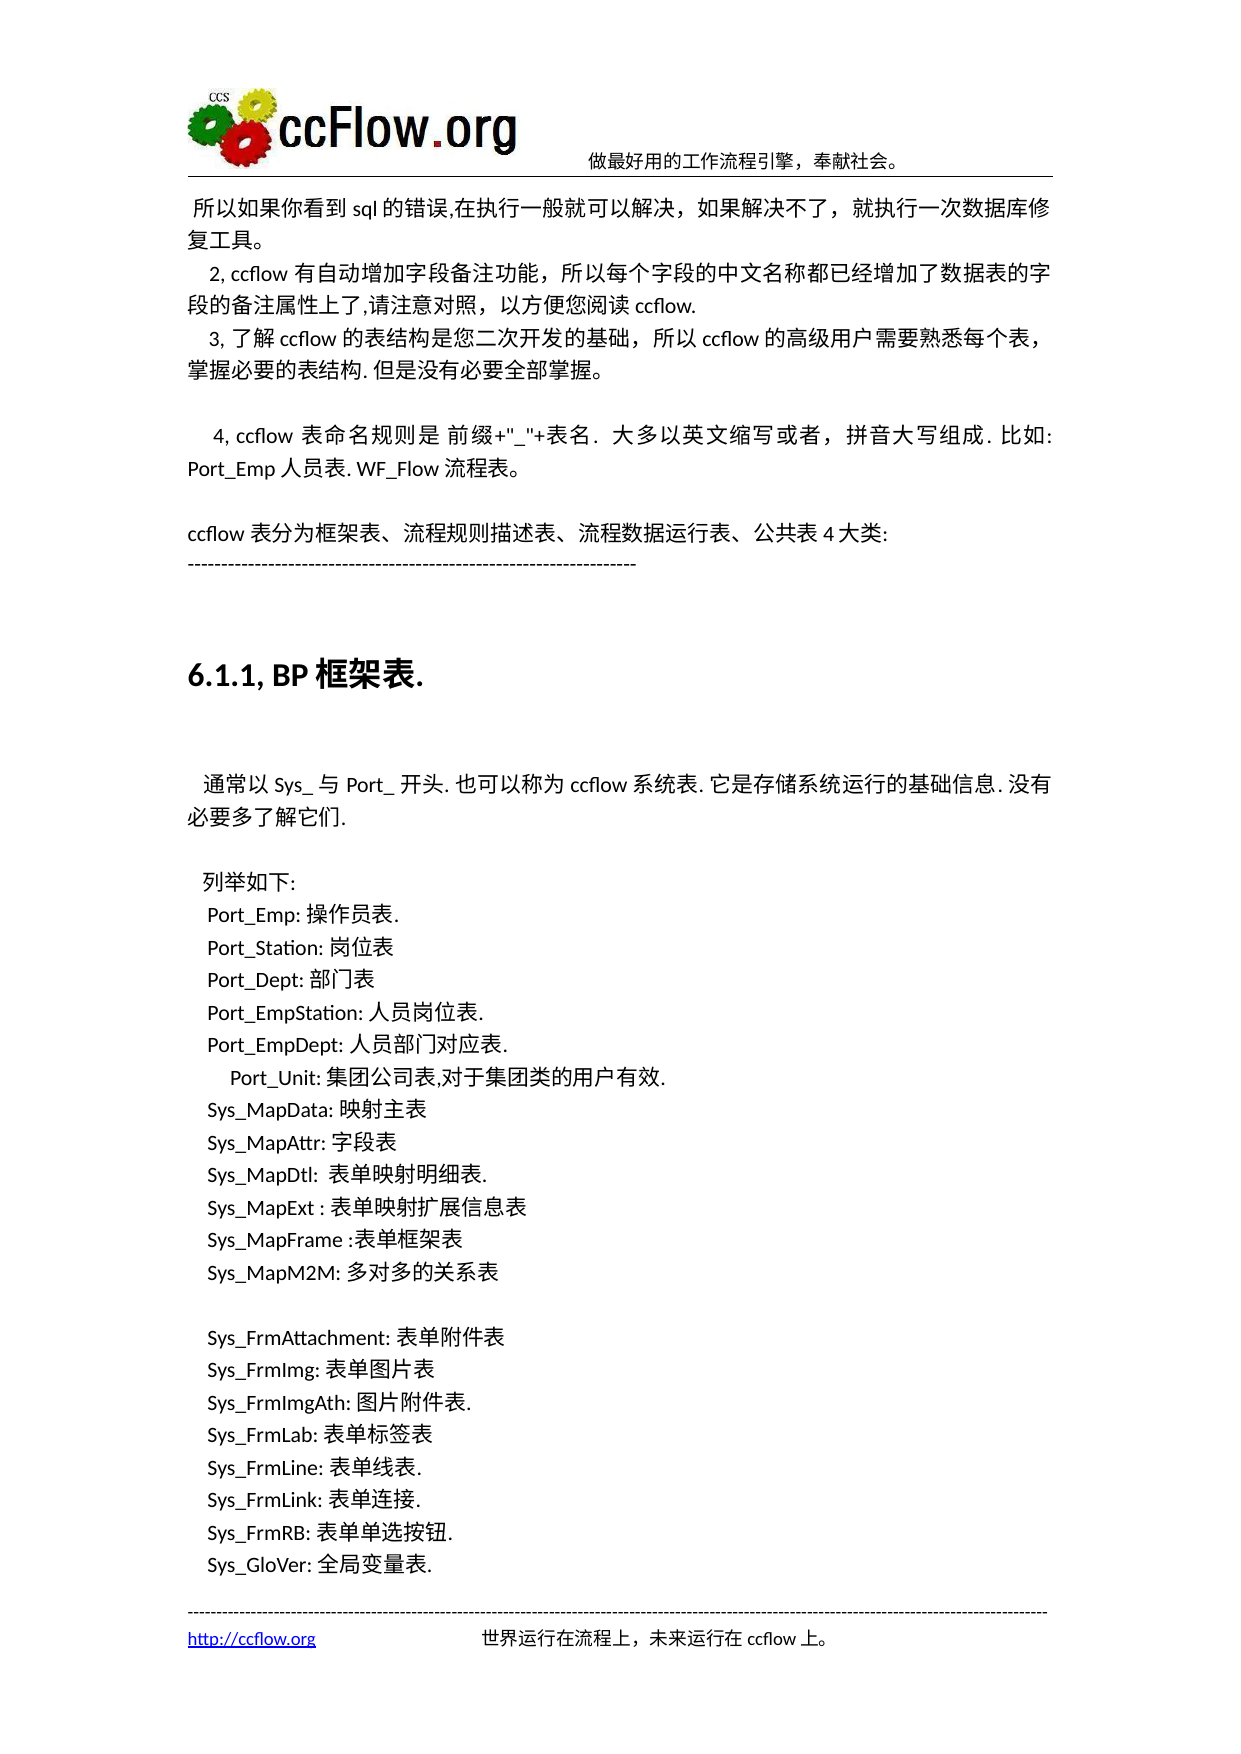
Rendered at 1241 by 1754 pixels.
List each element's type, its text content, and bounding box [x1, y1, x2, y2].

text Sys_FrmImgAth: 图片附件表. [187, 1384, 1053, 1417]
text Sys_MapExt : 表单映射扩展信息表 [187, 1189, 1053, 1222]
text Port_EmpStation: 人员岗位表. [187, 994, 1053, 1027]
text Sys_FrmImg: 表单图片表 [187, 1352, 1053, 1384]
text Sys_MapFrame :表单框架表 [187, 1222, 1053, 1254]
text Sys_FrmLink: 表单连接. [187, 1482, 1053, 1514]
text Port_Emp: 操作员表. [187, 897, 1053, 929]
text 3, 了解ccflow 的表结构是您二次开发的基础，所以ccflow的高级用户需要熟悉每个表，掌握必要的表结构. 但是没有必要全部掌握。 [187, 320, 1053, 385]
text Sys_FrmLab: 表单标签表 [187, 1417, 1053, 1449]
text Sys_GloVer: 全局变量表. [187, 1547, 1053, 1579]
text 列举如下: [187, 864, 1053, 897]
text Port_Dept: 部门表 [187, 962, 1053, 994]
text Sys_MapM2M: 多对多的关系表 [187, 1254, 1053, 1287]
text ccflow 表分为框架表、流程规则描述表、流程数据运行表、公共表4大类: [187, 515, 1053, 548]
text Sys_MapAttr: 字段表 [187, 1124, 1053, 1157]
text Sys_FrmLine: 表单线表. [187, 1449, 1053, 1482]
text 1, ccflow 有自动修复数据表功能, 所以表的字段的变化不需要用户干预由ccflow自动完成. 所以如果你看到sql的错误,在执行一般就可以解决，如果解决不了，就执行一次数据库修复工具。 [187, 190, 1053, 255]
text Sys_FrmAttachment: 表单附件表 [187, 1319, 1053, 1352]
text Port_EmpDept: 人员部门对应表. [187, 1027, 1053, 1059]
text Port_Unit: 集团公司表,对于集团类的用户有效. Sys_MapData: 映射主表 [187, 1059, 1053, 1124]
text ------------------------------------------------------------------- [187, 548, 1053, 580]
text 通常以Sys_ 与 Port_ 开头. 也可以称为ccflow系统表. 它是存储系统运行的基础信息. 没有必要多了解它们. [187, 767, 1053, 832]
text 2, ccflow 有自动增加字段备注功能，所以每个字段的中文名称都已经增加了数据表的字段的备注属性上了,请注意对照，以方便您阅读ccflow. [187, 255, 1053, 320]
text 4, ccflow 表命名规则是 前缀+"_"+表名. 大多以英文缩写或者，拼音大写组成. 比如: Port_Emp 人员表. WF_Flow 流程表。 [187, 418, 1053, 483]
picture [187, 88, 521, 169]
text Sys_MapDtl: 表单映射明细表. [187, 1157, 1053, 1189]
text Sys_FrmRB: 表单单选按钮. [187, 1514, 1053, 1547]
subtitle 6.1.1, BP框架表. [187, 640, 1053, 705]
text Port_Station: 岗位表 [187, 929, 1053, 962]
